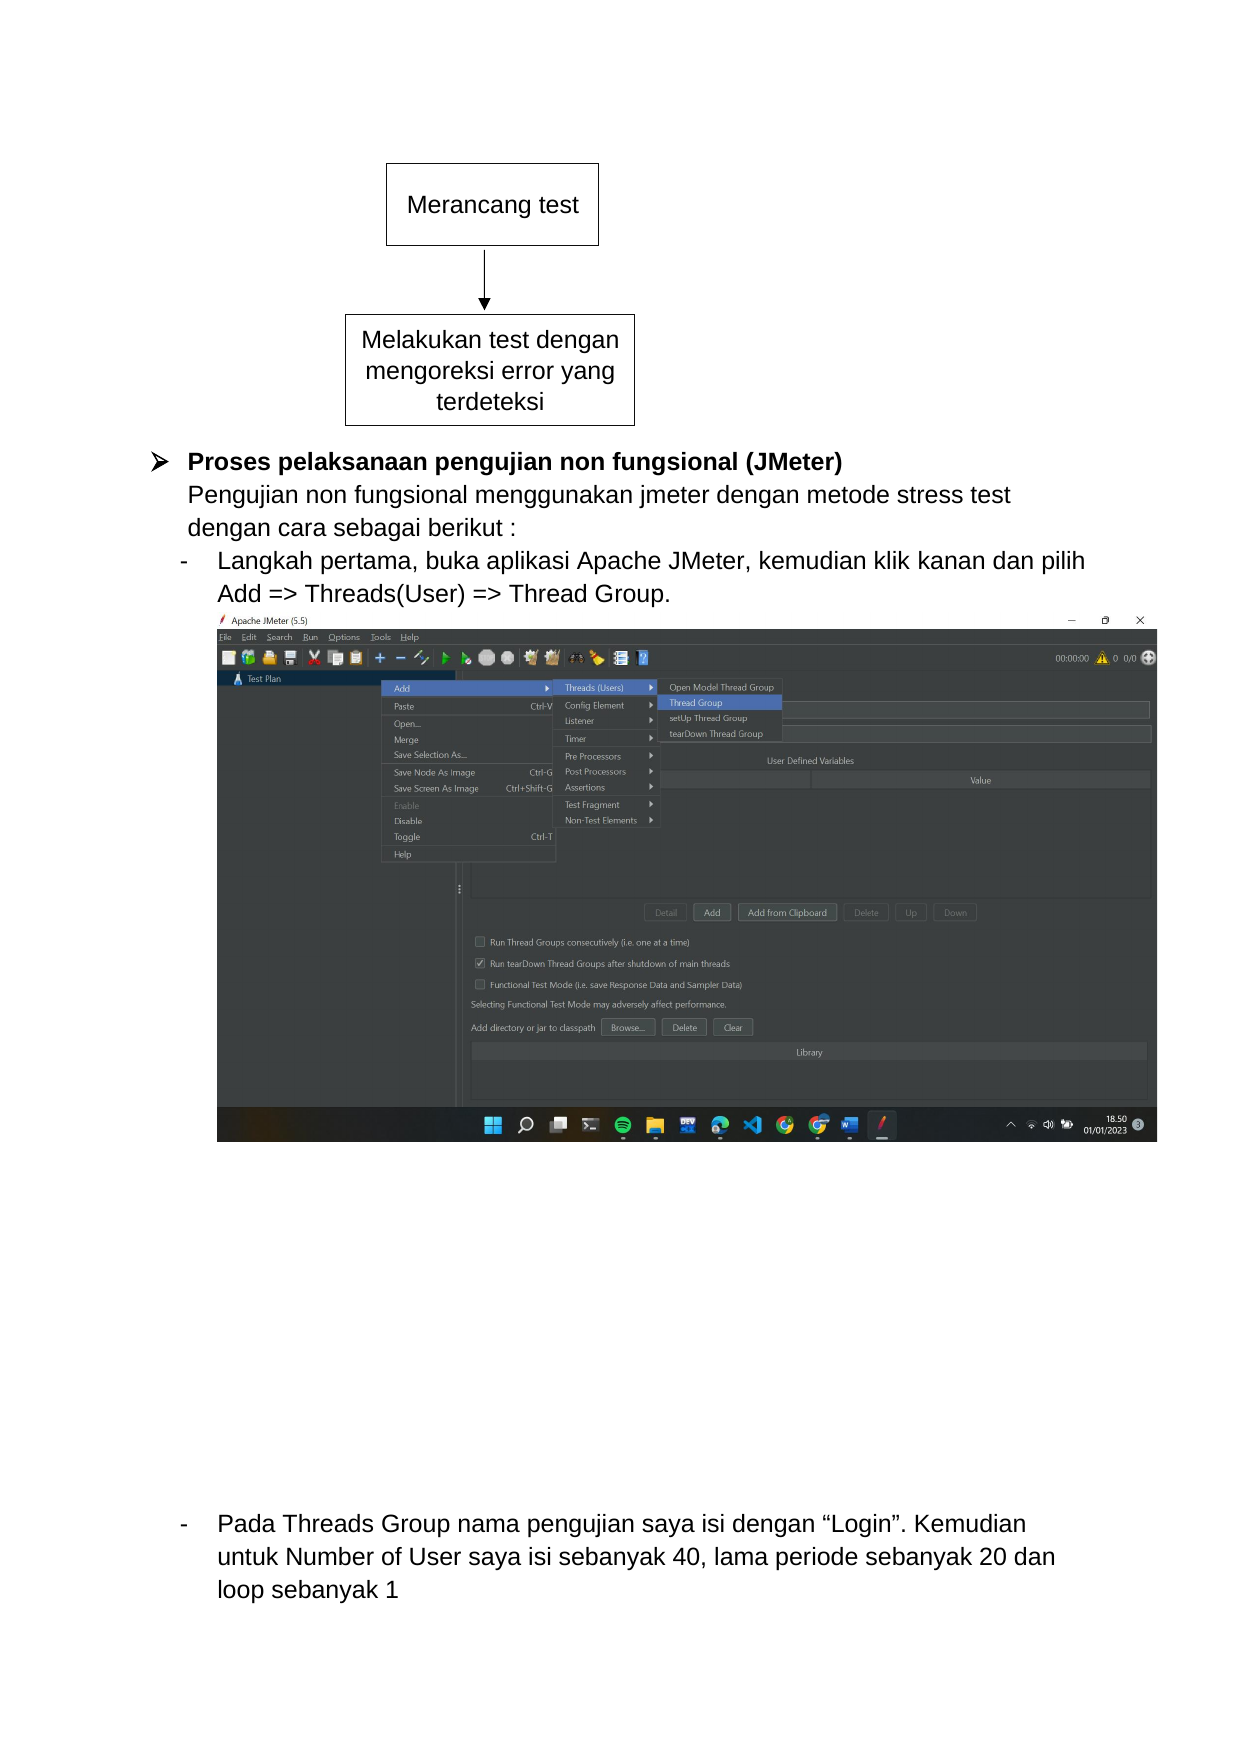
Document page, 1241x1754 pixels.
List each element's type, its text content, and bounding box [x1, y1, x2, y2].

list Pada Threads Group nama pengujian saya isi dengan “Login”. Kemudian untuk Number of User saya isi sebanyak 40, lama periode sebanyak 20 dan loop sebanyak 1 [179, 1509, 1090, 1603]
text Pengujian non fungsional menggunakan jmeter dengan metode stress test dengan cara sebagai berikut : [187, 480, 1090, 542]
picture [217, 612, 1158, 1142]
list Langkah pertama, buka aplikasi Apache JMeter, kemudian klik kanan dan pilih Add => Threads(User) => Thread Group. [179, 546, 1090, 608]
list Proses pelaksanaan pengujian non fungsional (JMeter) [150, 447, 1090, 476]
